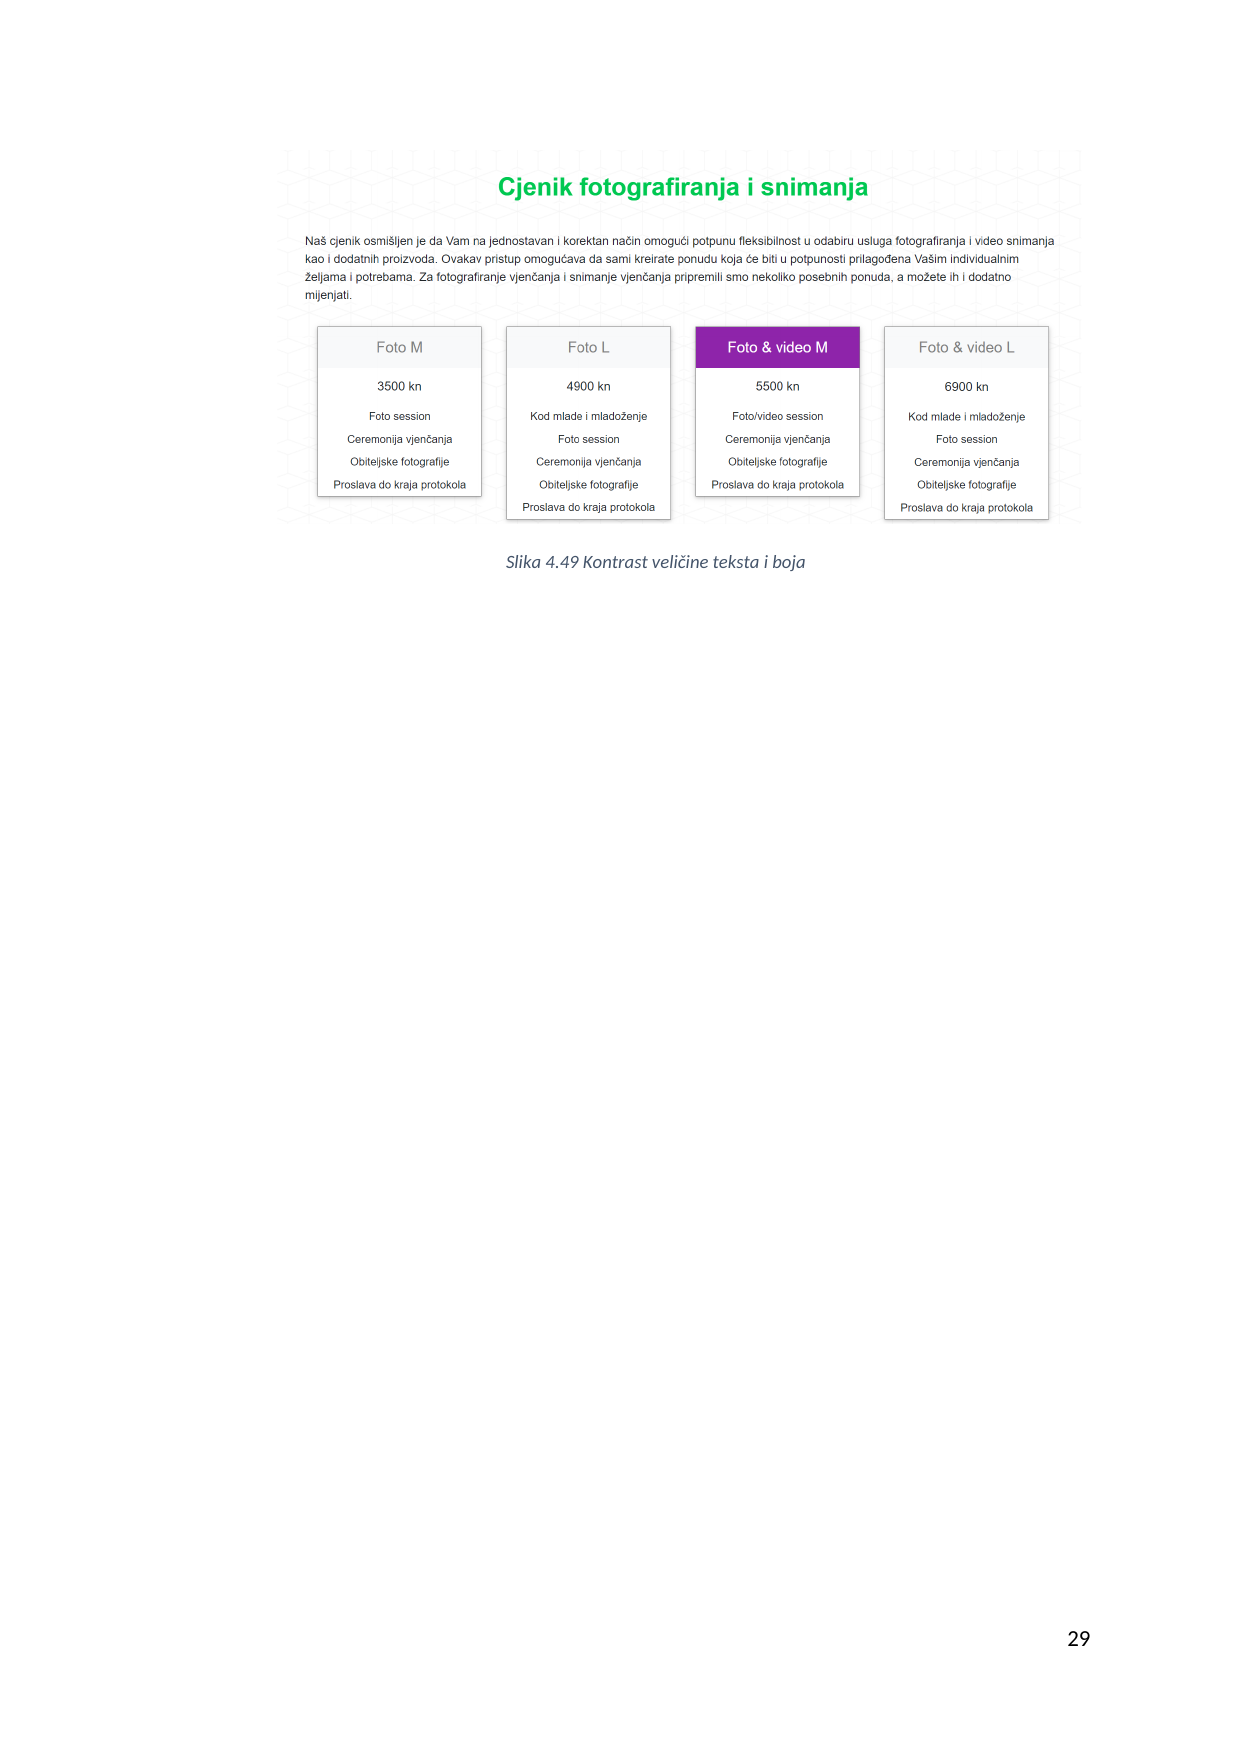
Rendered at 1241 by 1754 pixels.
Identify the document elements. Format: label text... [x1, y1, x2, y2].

picture [277, 150, 1082, 524]
